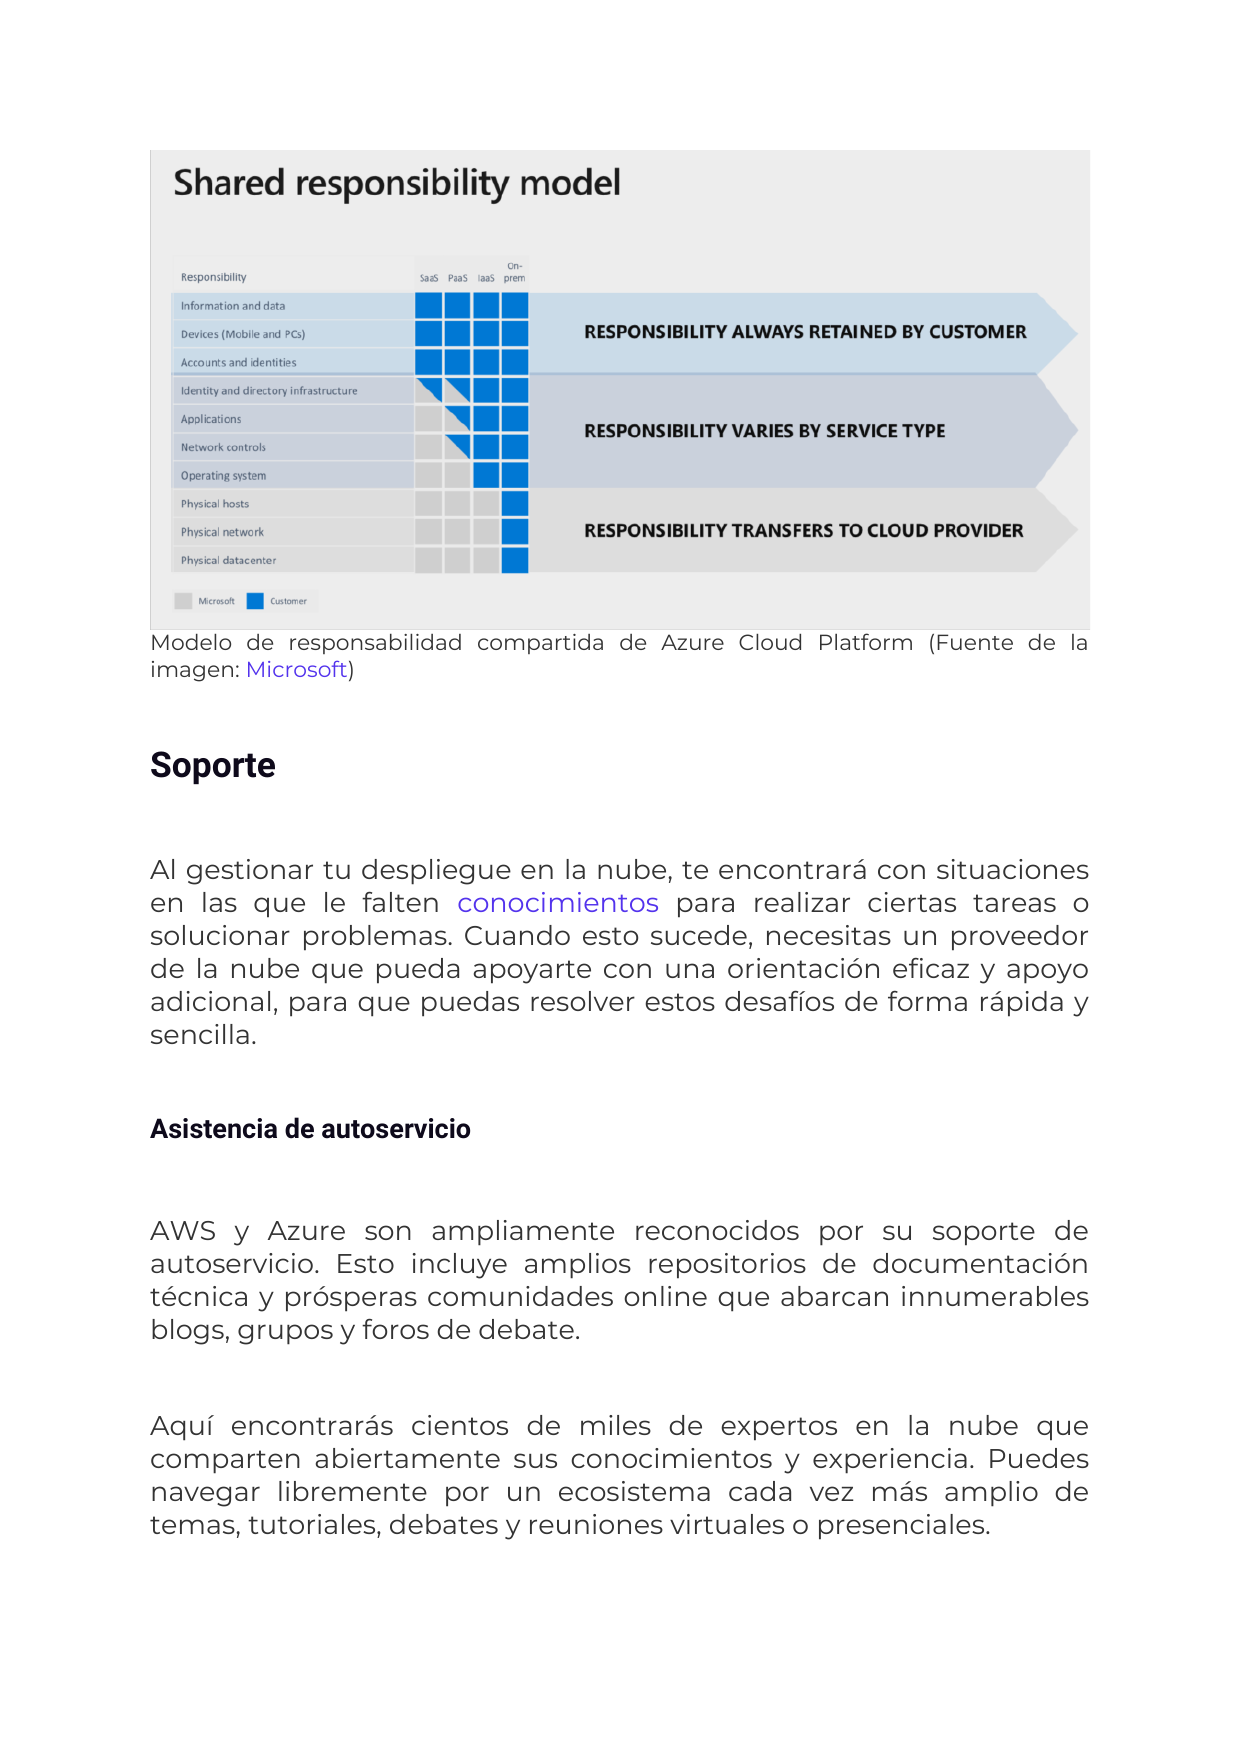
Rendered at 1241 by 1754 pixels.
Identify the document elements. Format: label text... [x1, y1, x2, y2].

subtitle Soporte [150, 745, 1090, 787]
text Al gestionar tu despliegue en la nube, te encontrará con situaciones en las que le falten conocimientos para realizar ciertas tareas o solucionar problemas. Cuando esto sucede, necesitas un proveedor de la nube que pueda apoyarte con una orientación eficaz y apoyo adicional, para que puedas resolver estos desafíos de forma rápida y sencilla. [150, 853, 1090, 1051]
subtitle Asistencia de autoservicio [150, 1114, 1090, 1146]
picture [150, 150, 1091, 630]
text Modelo de responsabilidad compartida de Azure Cloud Platform (Fuente de la imagen: Microsoft) [150, 630, 1090, 682]
text Aquí encontrarás cientos de miles de expertos en la nube que comparten abiertamente sus conocimientos y experiencia. Puedes navegar libremente por un ecosistema cada vez más amplio de temas, tutoriales, debates y reuniones virtuales o presenciales. [150, 1409, 1090, 1541]
text AWS y Azure son ampliamente reconocidos por su soporte de autoservicio. Esto incluye amplios repositorios de documentación técnica y prósperas comunidades online que abarcan innumerables blogs, grupos y foros de debate. [150, 1214, 1090, 1346]
